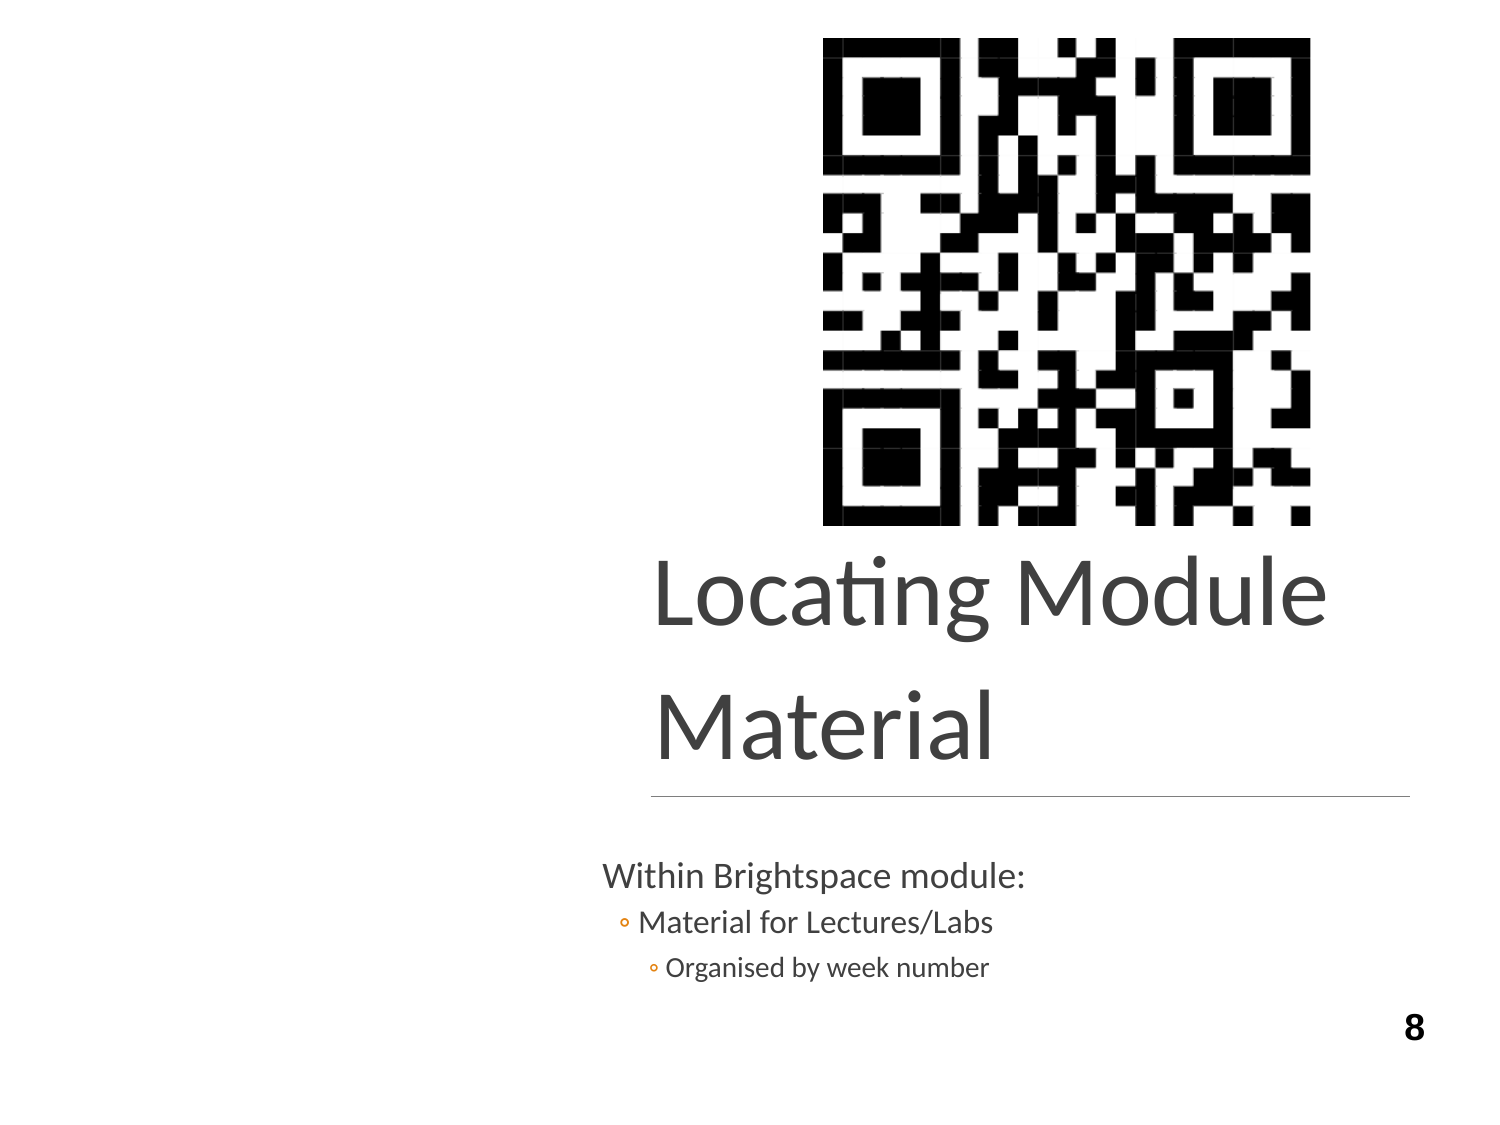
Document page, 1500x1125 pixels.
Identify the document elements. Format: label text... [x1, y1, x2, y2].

picture [823, 38, 1311, 526]
subtitle Locating Module Material [652, 528, 1426, 784]
text Within Brightspace module: [602, 852, 1426, 898]
text ◦ Organised by week number [648, 949, 1426, 985]
text ◦ Material for Lectures/Labs [618, 902, 1349, 942]
